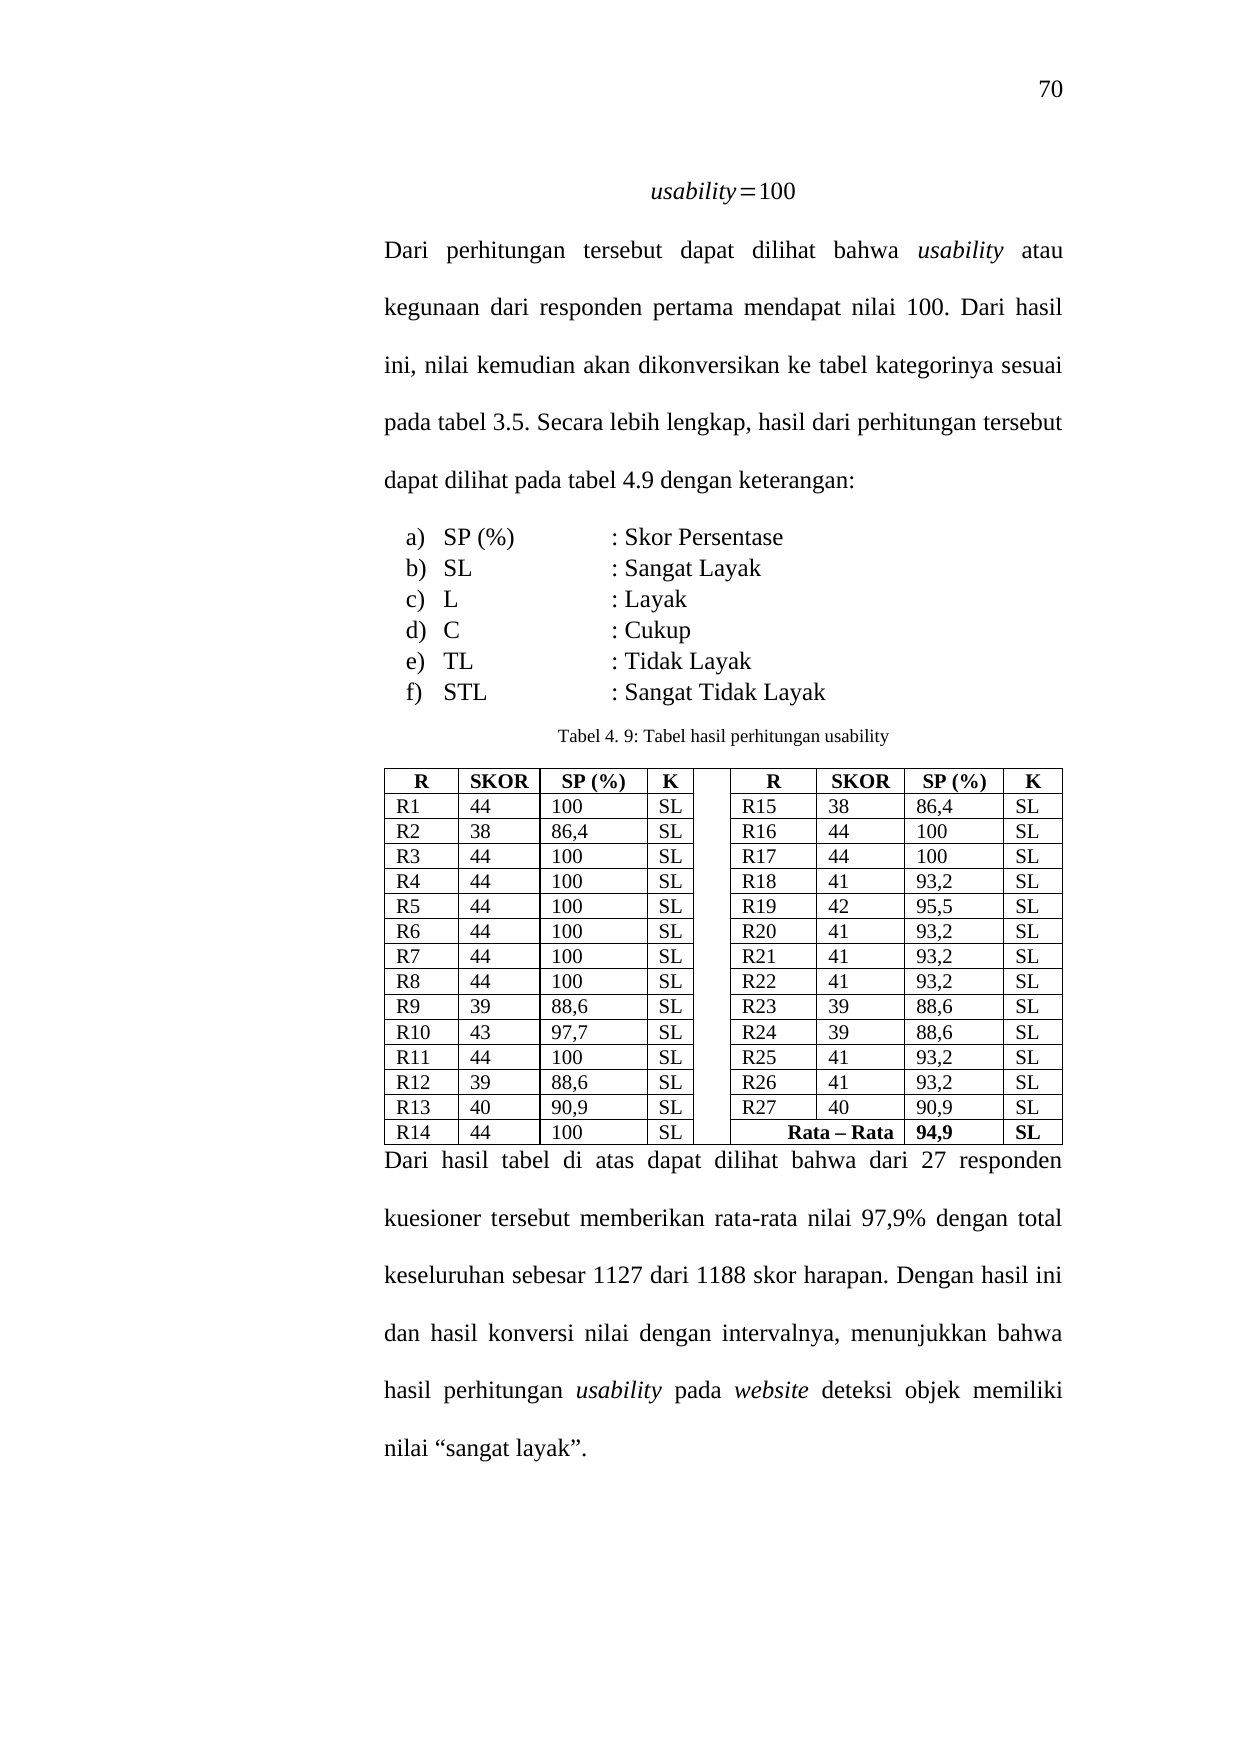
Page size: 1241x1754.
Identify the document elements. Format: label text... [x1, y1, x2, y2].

table_cell 100 [541, 1045, 647, 1069]
table_cell R13 [385, 1095, 458, 1119]
table_cell 93,2 [905, 944, 1003, 968]
table_cell SL [1004, 944, 1062, 968]
table_cell 93,2 [905, 919, 1003, 943]
table_cell R16 [731, 819, 816, 843]
table_cell SL [1004, 1045, 1062, 1069]
table_header [694, 769, 730, 1144]
table_cell 93,2 [905, 1070, 1003, 1094]
table_cell 44 [459, 969, 539, 993]
table_header SP (%) [905, 769, 1003, 793]
text Tabel 4. 9: Tabel hasil perhitungan usability [384, 725, 1063, 747]
table_cell 44 [459, 1045, 539, 1069]
table_cell SL [1004, 869, 1062, 893]
table_cell 40 [459, 1095, 539, 1119]
table_cell SL [648, 869, 693, 893]
table_cell R17 [731, 844, 816, 868]
table_cell SL [648, 969, 693, 993]
table_cell R7 [385, 944, 458, 968]
table_cell SL [648, 794, 693, 818]
list SL : Sangat Layak [406, 553, 1063, 582]
list STL : Sangat Tidak Layak [406, 677, 1063, 706]
table_header K [648, 769, 693, 793]
table_cell 100 [541, 844, 647, 868]
table_cell R22 [731, 969, 816, 993]
table_cell 90,9 [541, 1095, 647, 1119]
table_cell 44 [459, 894, 539, 918]
table_cell 44 [459, 869, 539, 893]
table_cell 44 [459, 919, 539, 943]
table_cell SL [648, 819, 693, 843]
table_cell SL [1004, 819, 1062, 843]
table_cell 41 [817, 944, 904, 968]
table_header K [1004, 769, 1062, 793]
table_header R [385, 769, 458, 793]
table_cell 44 [459, 944, 539, 968]
table_cell SL [1004, 1020, 1062, 1044]
table_cell 100 [541, 944, 647, 968]
table_cell SL [648, 844, 693, 868]
table_header SKOR [817, 769, 904, 793]
list SP (%) : Skor Persentase [406, 522, 1063, 551]
table_cell R25 [731, 1045, 816, 1069]
table_cell 100 [541, 869, 647, 893]
table_cell 88,6 [541, 1070, 647, 1094]
table_cell SL [648, 1120, 693, 1144]
table_cell R1 [385, 794, 458, 818]
table_cell 42 [817, 894, 904, 918]
table_cell SL [648, 1020, 693, 1044]
table_cell 41 [817, 869, 904, 893]
table_cell R27 [731, 1095, 816, 1119]
table_cell SL [648, 1095, 693, 1119]
table_cell 88,6 [541, 995, 647, 1018]
table_cell 39 [459, 1070, 539, 1094]
table_cell R19 [731, 894, 816, 918]
table_cell R8 [385, 969, 458, 993]
table_cell R15 [731, 794, 816, 818]
table_cell SL [648, 995, 693, 1018]
table_cell R11 [385, 1045, 458, 1069]
table_cell R12 [385, 1070, 458, 1094]
table_cell 100 [541, 1120, 647, 1144]
table_cell SL [648, 919, 693, 943]
table_cell 94,9 [905, 1120, 1003, 1144]
table_cell 39 [817, 995, 904, 1018]
table_cell R24 [731, 1020, 816, 1044]
table_cell SL [1004, 844, 1062, 868]
table_cell 100 [541, 969, 647, 993]
table_cell 88,6 [905, 995, 1003, 1018]
table_cell 44 [459, 1120, 539, 1144]
table_cell 86,4 [541, 819, 647, 843]
table_cell 86,4 [905, 794, 1003, 818]
table_header SKOR [459, 769, 539, 793]
table_cell R23 [731, 995, 816, 1018]
text Dari hasil tabel di atas dapat dilihat bahwa dari 27 responden kuesioner tersebut memberikan rata-rata nilai 97,9% dengan total keseluruhan sebesar 1127 dari 1188 skor harapan. Dengan hasil ini dan hasil konversi nilai dengan intervalnya, menunjukkan bahwa hasil perhitungan usability pada website deteksi objek memiliki nilai “sangat layak”. [384, 1145, 1063, 1461]
table_cell 41 [817, 969, 904, 993]
table_cell SL [1004, 969, 1062, 993]
table_cell SL [1004, 995, 1062, 1018]
table_cell 95,5 [905, 894, 1003, 918]
table_cell SL [1004, 1095, 1062, 1119]
table_cell R4 [385, 869, 458, 893]
table_cell SL [648, 894, 693, 918]
table_cell SL [1004, 1070, 1062, 1094]
table_cell 93,2 [905, 869, 1003, 893]
table_cell R9 [385, 995, 458, 1018]
table_cell 44 [459, 844, 539, 868]
table_cell R2 [385, 819, 458, 843]
text Dari perhitungan tersebut dapat dilihat bahwa usability atau kegunaan dari responden pertama mendapat nilai 100. Dari hasil ini, nilai kemudian akan dikonversikan ke tabel kategorinya sesuai pada tabel 3.5. Secara lebih lengkap, hasil dari perhitungan tersebut dapat dilihat pada tabel 4.9 dengan keterangan: [384, 235, 1063, 493]
table_cell 41 [817, 919, 904, 943]
table_cell 100 [905, 819, 1003, 843]
table_cell 93,2 [905, 969, 1003, 993]
table_cell 44 [459, 794, 539, 818]
table_cell 38 [817, 794, 904, 818]
table_cell 88,6 [905, 1020, 1003, 1044]
table_cell R21 [731, 944, 816, 968]
table_header SP (%) [541, 769, 647, 793]
table_cell 40 [817, 1095, 904, 1119]
table_cell 43 [459, 1020, 539, 1044]
table_cell 44 [817, 844, 904, 868]
table_cell R14 [385, 1120, 458, 1144]
table_cell 38 [459, 819, 539, 843]
table_cell SL [1004, 894, 1062, 918]
table_cell 90,9 [905, 1095, 1003, 1119]
table_cell R3 [385, 844, 458, 868]
table_cell 100 [541, 894, 647, 918]
table_cell 41 [817, 1045, 904, 1069]
table_cell R5 [385, 894, 458, 918]
table_cell R6 [385, 919, 458, 943]
table_cell 100 [541, 794, 647, 818]
table_cell SL [648, 1070, 693, 1094]
list TL : Tidak Layak [406, 646, 1063, 675]
table_cell 41 [817, 1070, 904, 1094]
list C : Cukup [406, 615, 1063, 644]
table_cell 44 [817, 819, 904, 843]
table_cell R10 [385, 1020, 458, 1044]
table_cell 97,7 [541, 1020, 647, 1044]
list L : Layak [406, 584, 1063, 613]
table_cell 93,2 [905, 1045, 1003, 1069]
table_cell SL [1004, 794, 1062, 818]
table_cell Rata – Rata [731, 1120, 904, 1144]
table_cell 39 [459, 995, 539, 1018]
table_cell R20 [731, 919, 816, 943]
table_cell R26 [731, 1070, 816, 1094]
table_cell SL [648, 1045, 693, 1069]
table_cell 39 [817, 1020, 904, 1044]
table_header R [731, 769, 816, 793]
table_cell SL [1004, 919, 1062, 943]
table_cell 100 [905, 844, 1003, 868]
table_cell SL [648, 944, 693, 968]
table_cell SL [1004, 1120, 1062, 1144]
table_cell 100 [541, 919, 647, 943]
table_cell R18 [731, 869, 816, 893]
